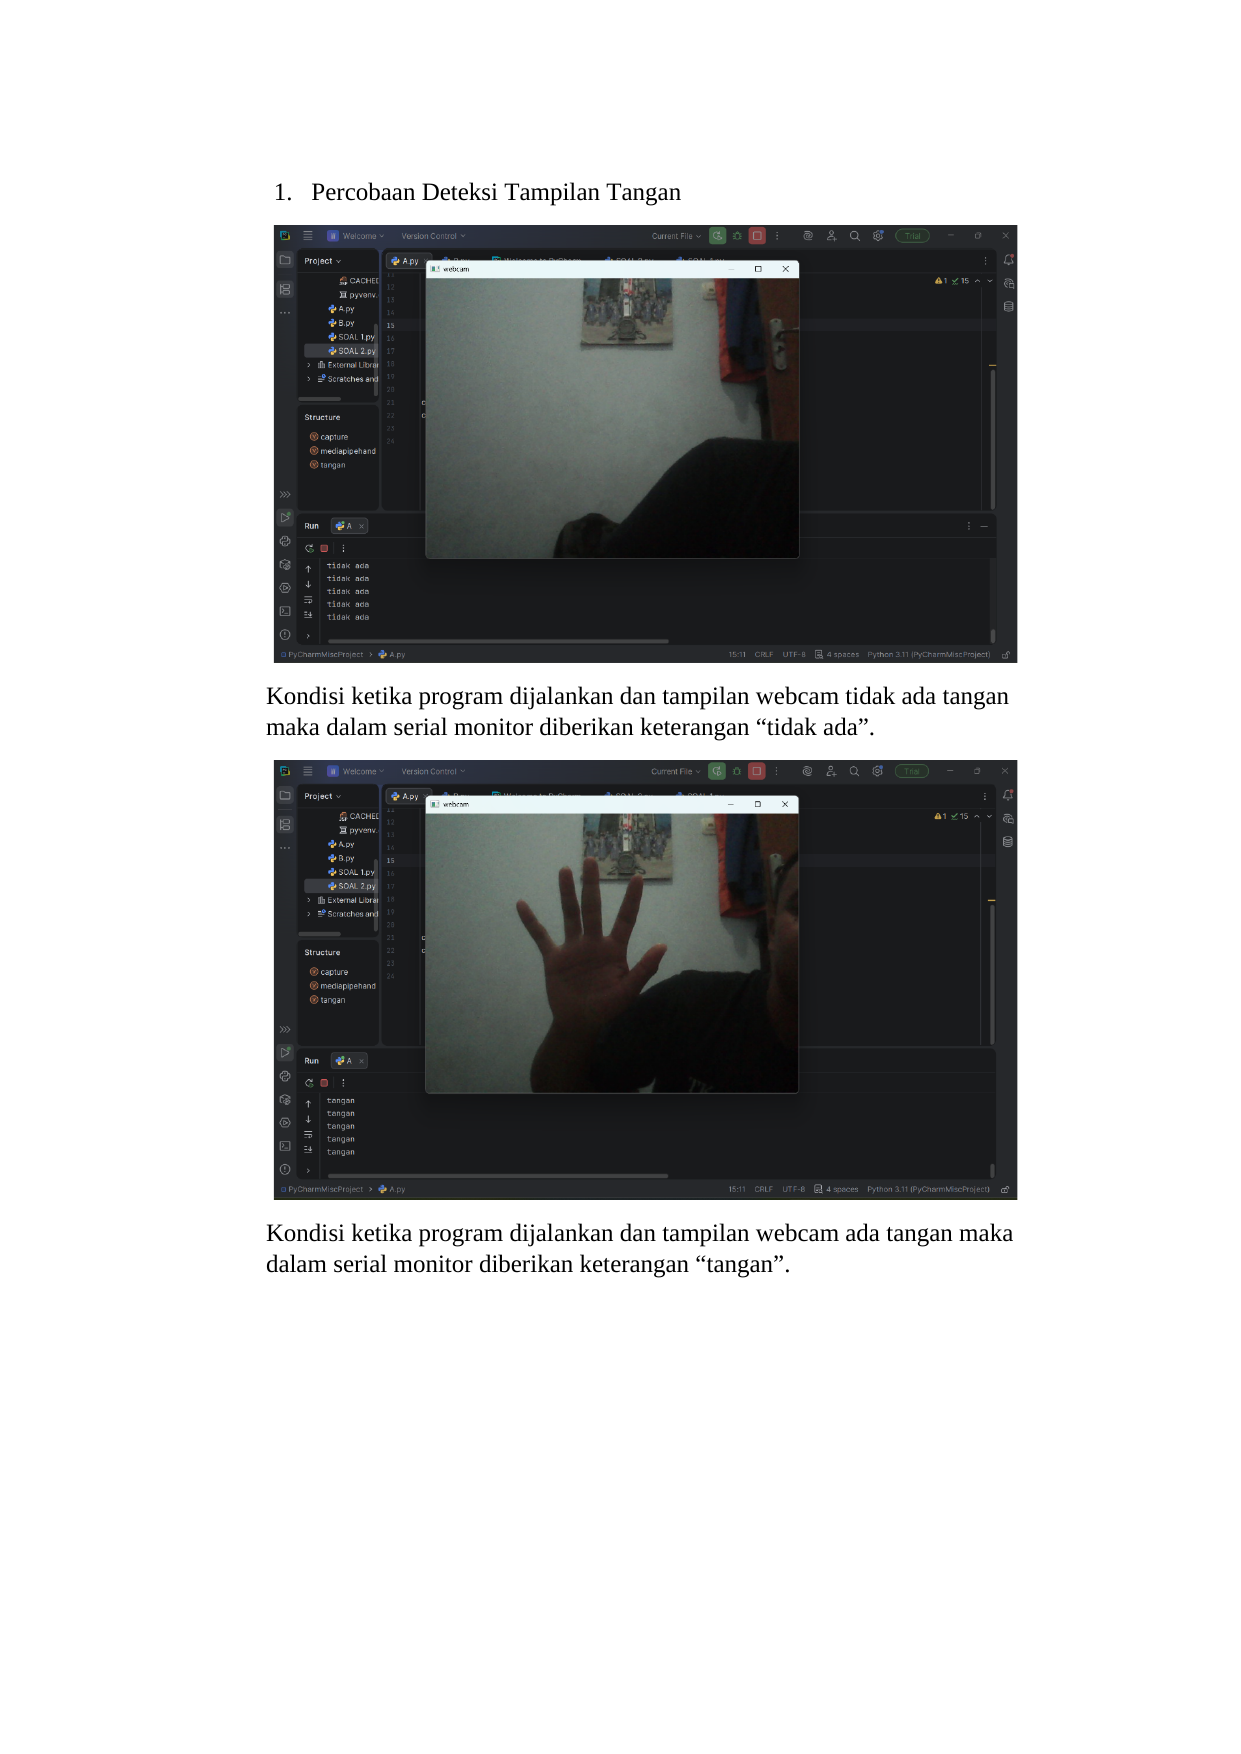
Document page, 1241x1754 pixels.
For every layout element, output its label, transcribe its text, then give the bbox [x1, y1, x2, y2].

picture [273, 760, 1018, 1200]
text Kondisi ketika program dijalankan dan tampilan webcam ada tangan maka dalam serial monitor diberikan keterangan “tangan”. [266, 1218, 1063, 1278]
picture [273, 225, 1018, 663]
list Percobaan Deteksi Tampilan Tangan [274, 177, 1063, 206]
text Kondisi ketika program dijalankan dan tampilan webcam tidak ada tangan maka dalam serial monitor diberikan keterangan “tidak ada”. [266, 681, 1063, 741]
